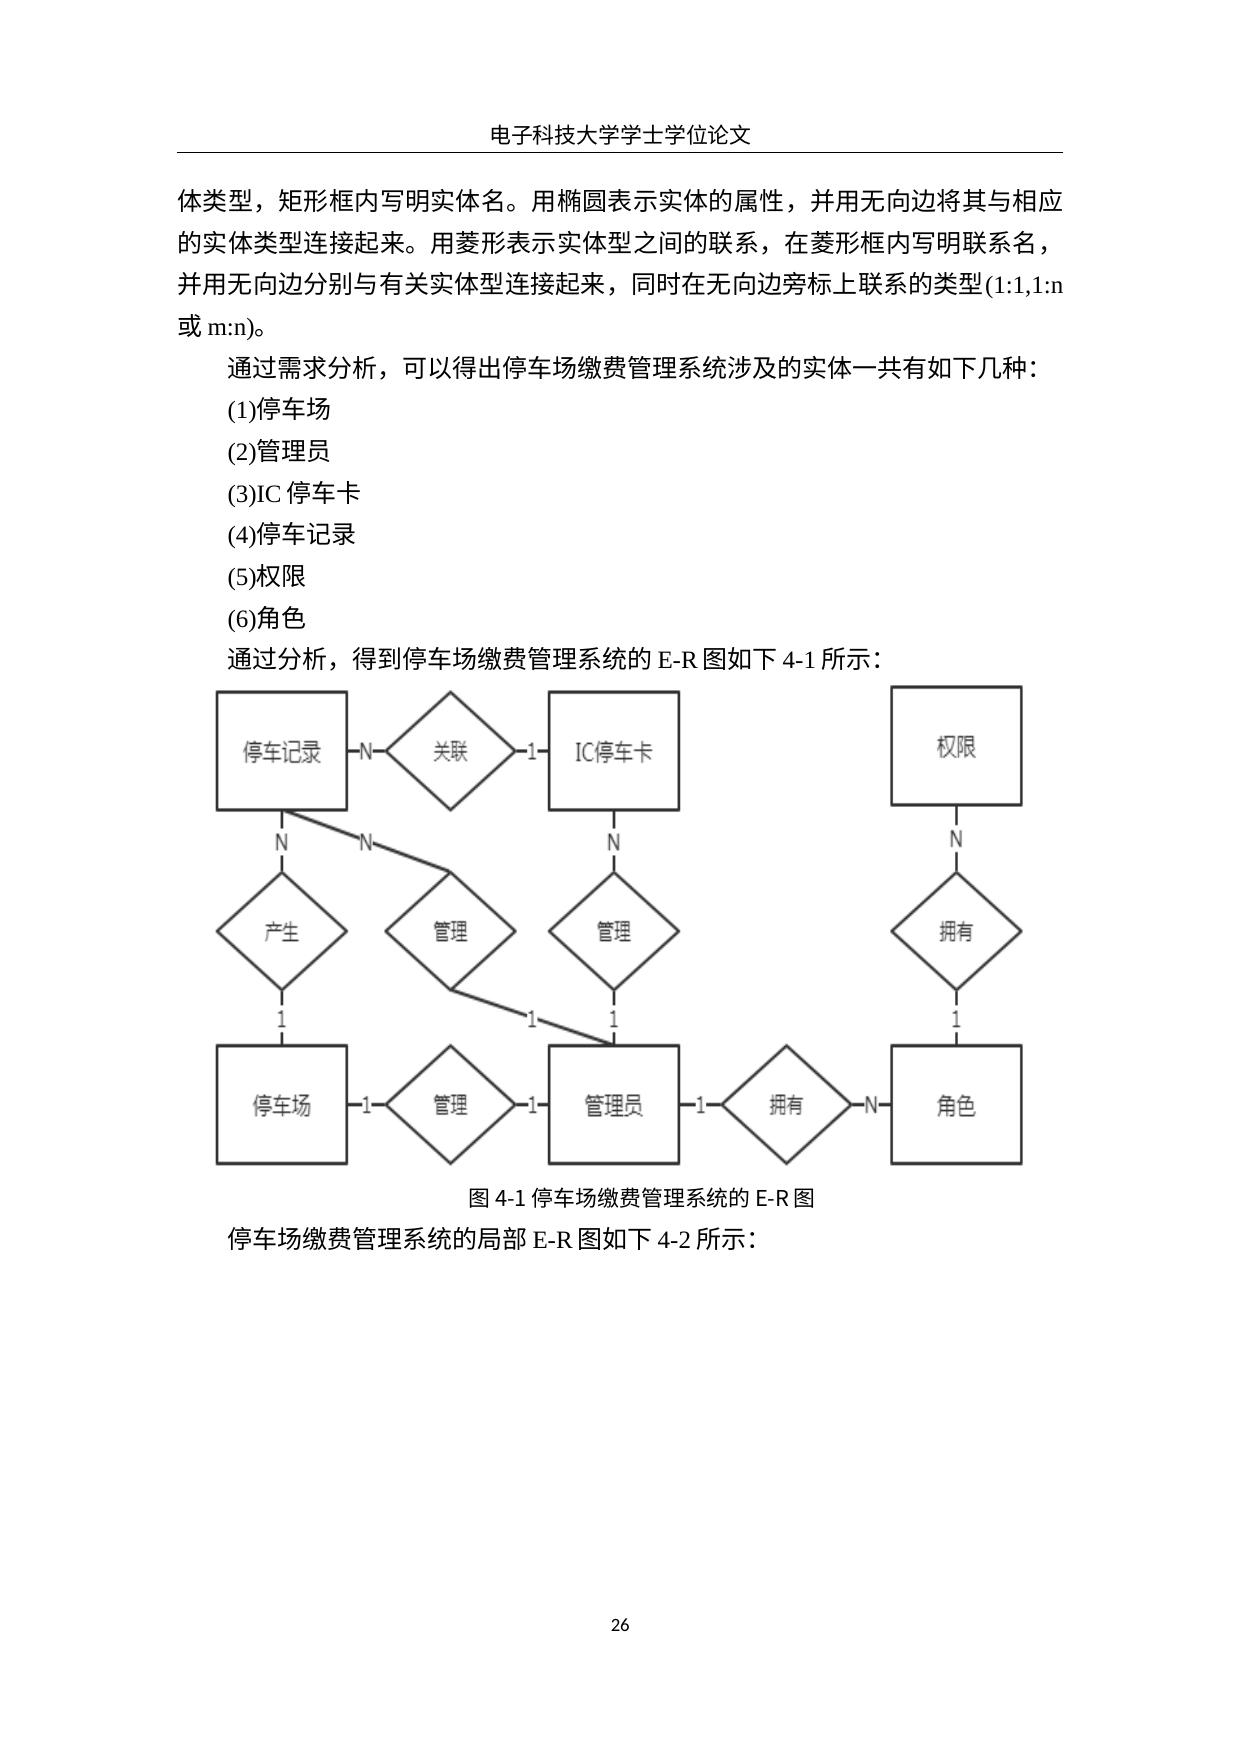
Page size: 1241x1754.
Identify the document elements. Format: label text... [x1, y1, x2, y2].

text (3)IC停车卡 [177, 469, 1063, 511]
text (2)管理员 [177, 427, 1063, 469]
text 通过需求分析，可以得出停车场缴费管理系统涉及的实体一共有如下几种： [177, 344, 1063, 386]
text (4)停车记录 [177, 511, 1063, 552]
picture [212, 679, 1028, 1174]
text 通过分析，得到停车场缴费管理系统的E-R图如下4-1所示： [177, 636, 1063, 677]
text 停车场缴费管理系统的局部E-R图如下4-2所示： [177, 1215, 1063, 1257]
text (1)停车场 [177, 386, 1063, 427]
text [177, 177, 1063, 344]
text (6)角色 [177, 594, 1063, 636]
text (5)权限 [177, 552, 1063, 594]
